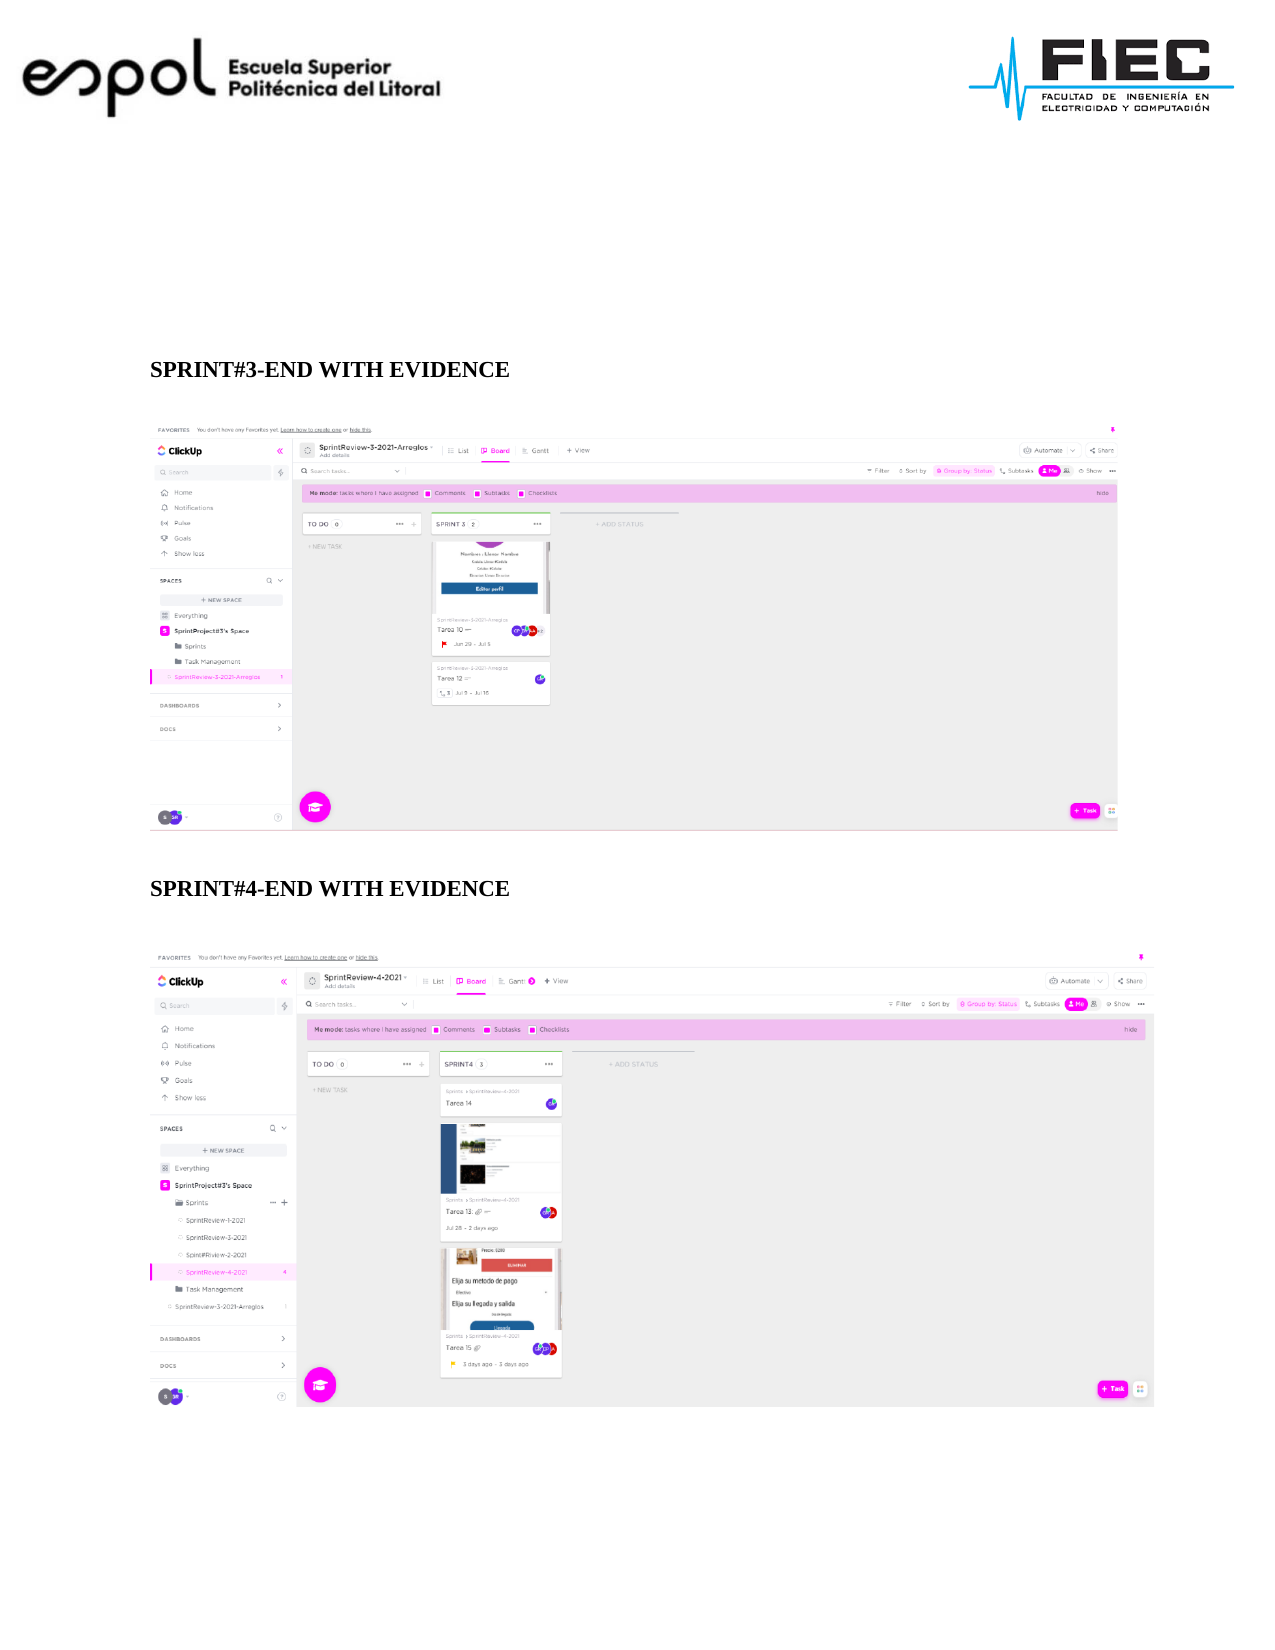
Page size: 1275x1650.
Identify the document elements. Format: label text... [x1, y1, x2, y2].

picture [150, 950, 1155, 1407]
picture [954, 12, 1248, 131]
text SPRINT#4-END WITH EVIDENCE [150, 875, 1125, 901]
picture [150, 424, 1118, 831]
picture [16, 31, 446, 124]
text SPRINT#3-END WITH EVIDENCE [150, 356, 1125, 382]
